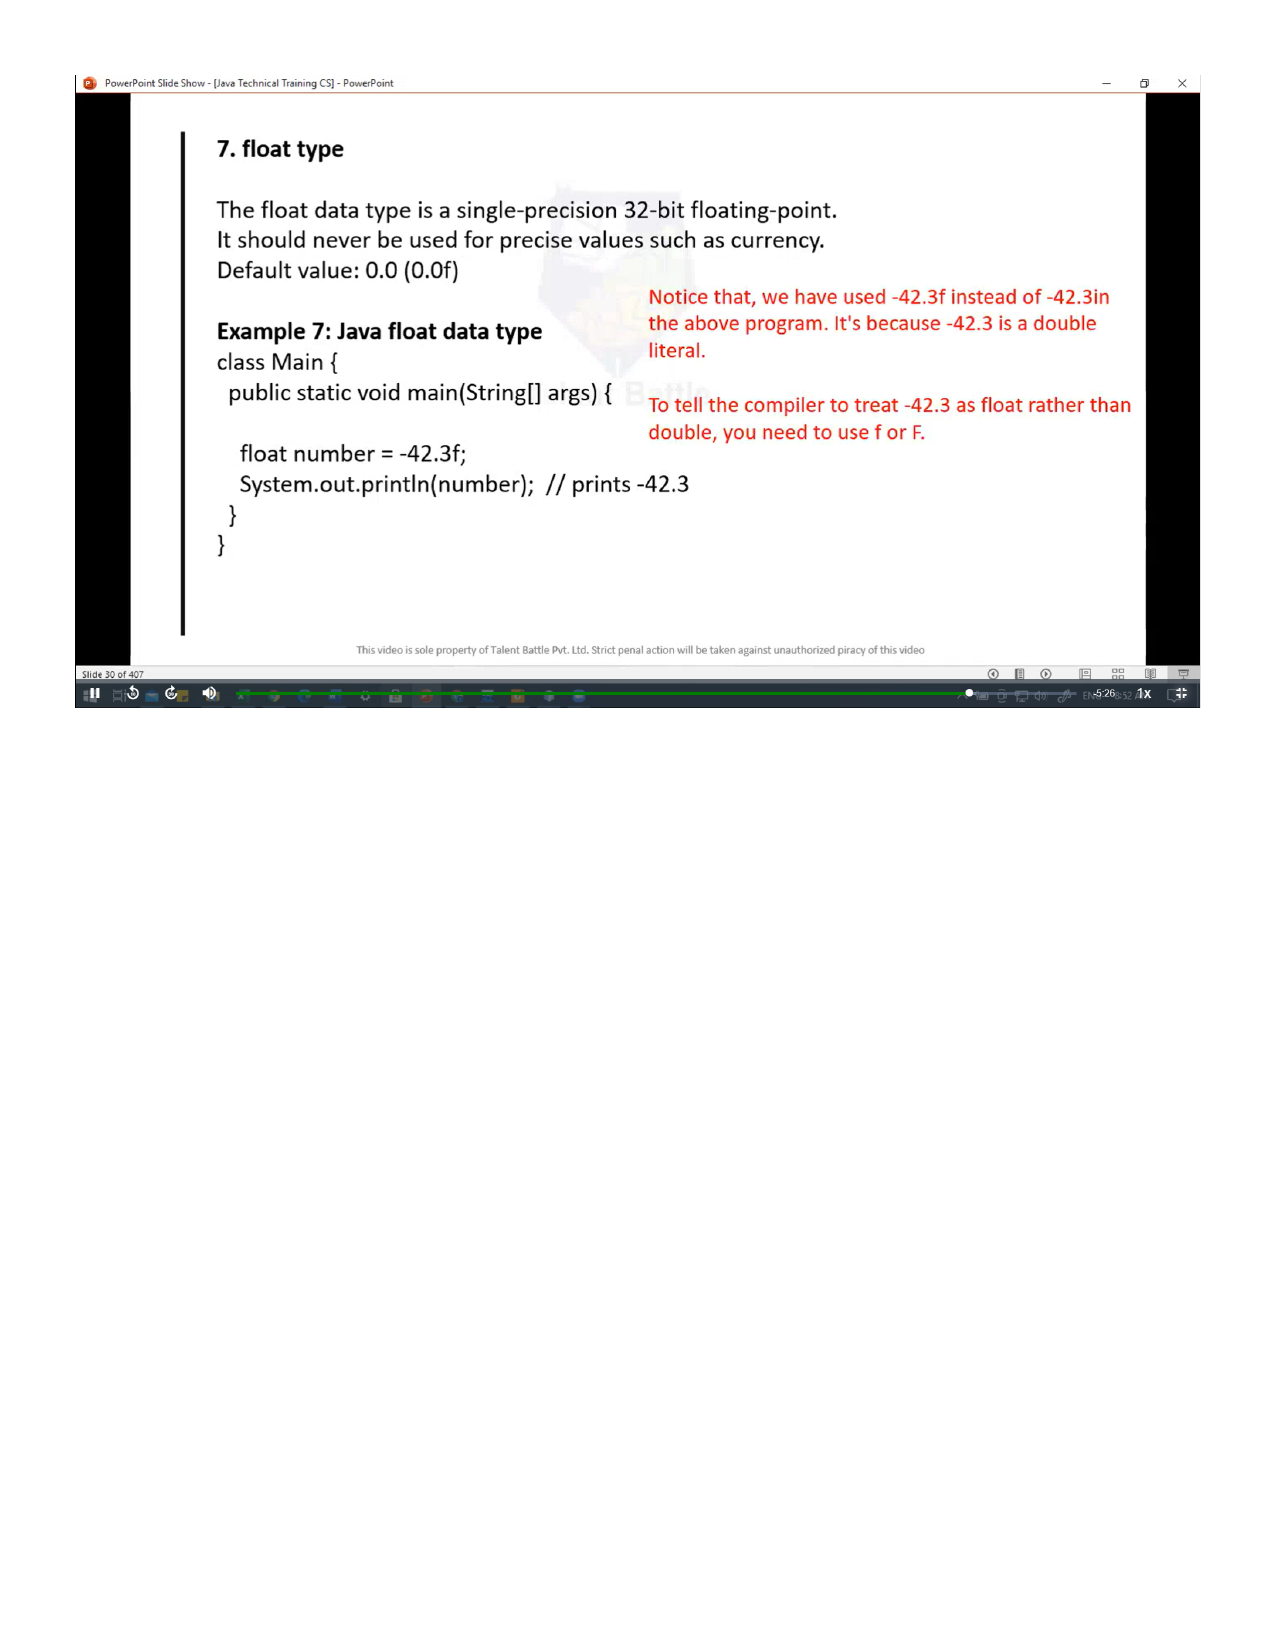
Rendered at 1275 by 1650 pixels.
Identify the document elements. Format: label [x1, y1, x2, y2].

picture [75, 75, 1200, 708]
